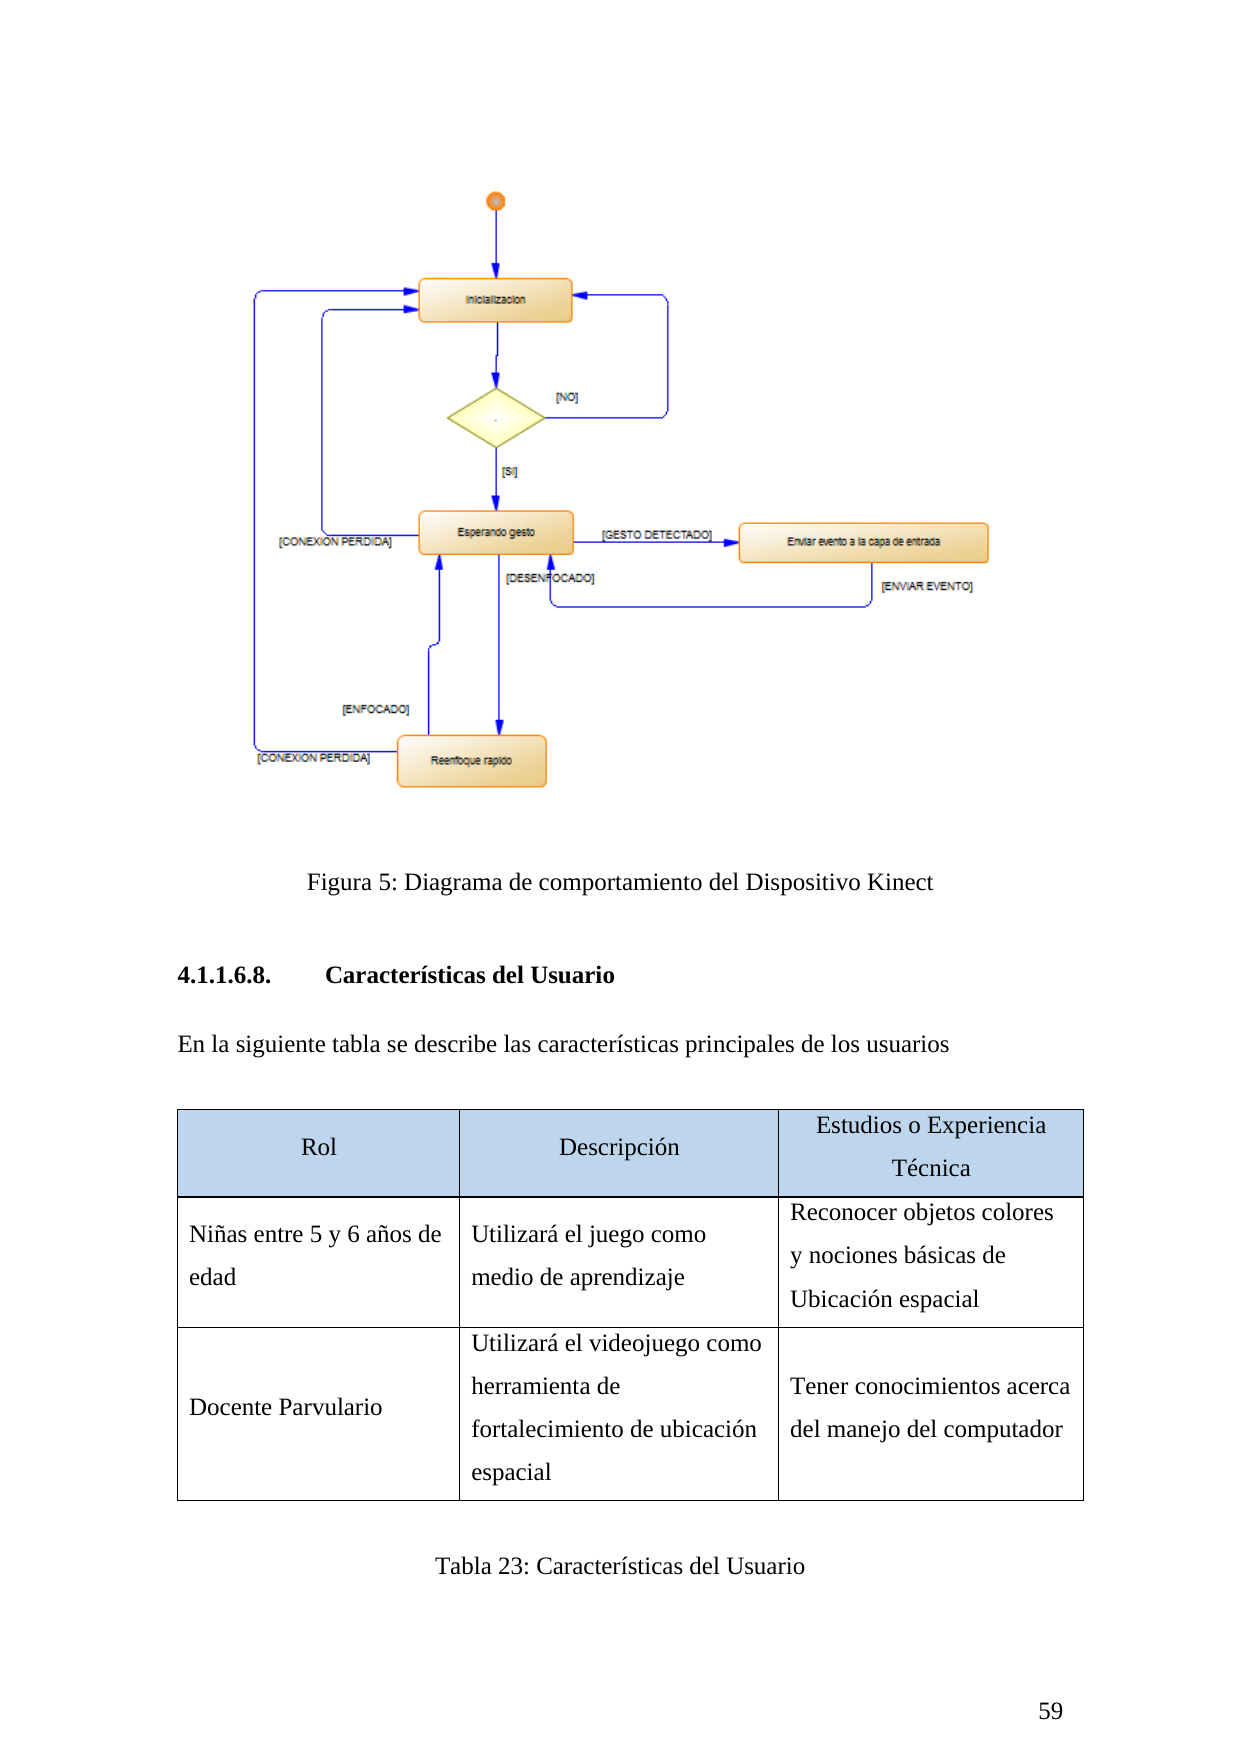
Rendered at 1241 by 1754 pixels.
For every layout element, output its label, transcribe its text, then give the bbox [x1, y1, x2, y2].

table_header Estudios o Experiencia Técnica [779, 1110, 1083, 1196]
table_cell Utilizará el juego como medio de aprendizaje [460, 1198, 778, 1327]
picture [243, 147, 997, 816]
table_cell Niñas entre 5 y 6 años de edad [178, 1198, 459, 1327]
text En la siguiente tabla se describe las características principales de los usuarios [177, 1029, 1063, 1057]
table_cell Docente Parvulario [178, 1328, 459, 1500]
table_header Descripción [460, 1110, 778, 1196]
list Características del Usuario [177, 960, 1063, 989]
text Tabla 23: Características del Usuario [177, 1551, 1063, 1579]
table_header Rol [178, 1110, 459, 1196]
table_cell Utilizará el videojuego como herramienta de fortalecimiento de ubicación espacial [460, 1328, 778, 1500]
text Figura 5: Diagrama de comportamiento del Dispositivo Kinect [177, 867, 1063, 896]
table_cell Reconocer objetos colores y nociones básicas de Ubicación espacial [779, 1198, 1083, 1327]
table_cell Tener conocimientos acerca del manejo del computador [779, 1328, 1083, 1500]
